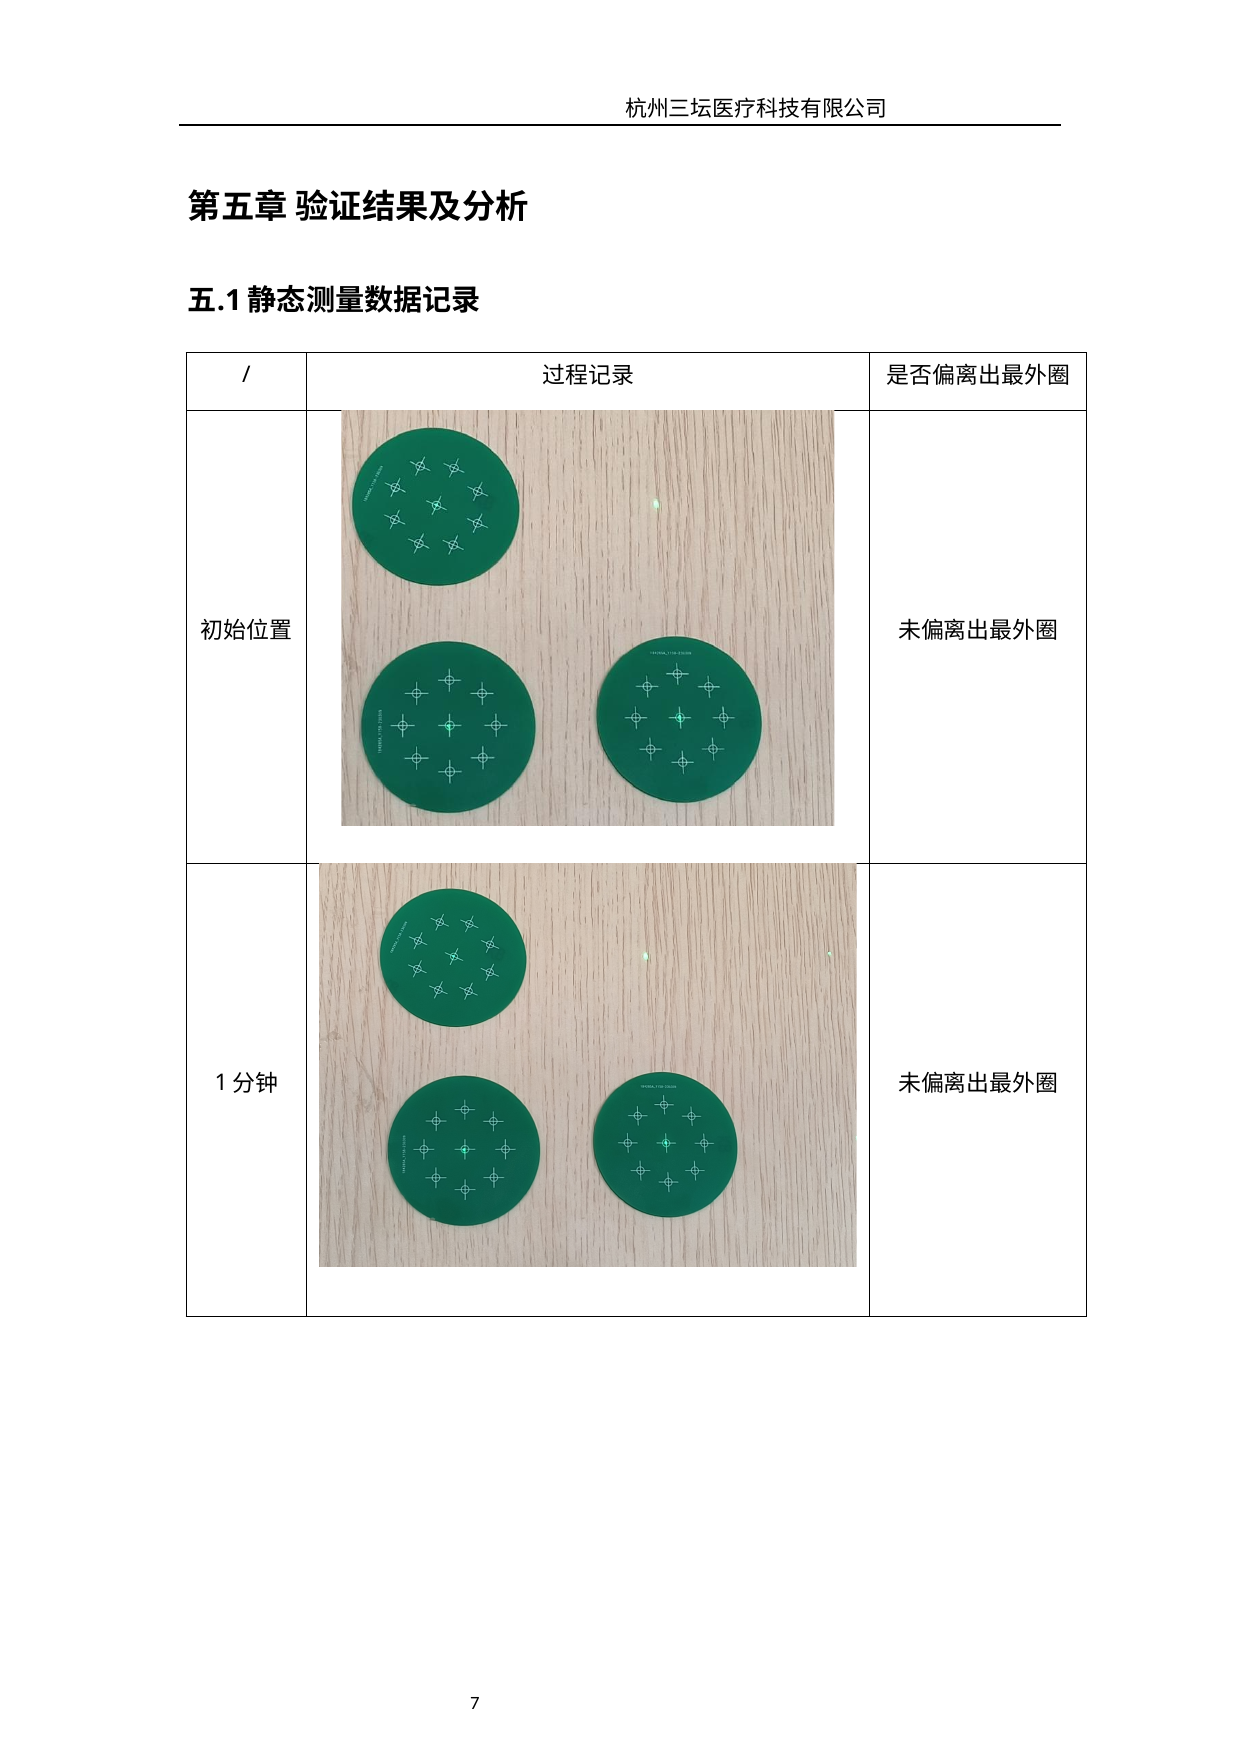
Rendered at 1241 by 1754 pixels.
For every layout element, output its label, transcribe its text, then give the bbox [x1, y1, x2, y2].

subtitle 验证结果及分析 [187, 165, 1053, 244]
table_cell 未偏离出最外圈 [870, 411, 1086, 863]
table_cell 1分钟 [187, 864, 306, 1316]
table_cell [307, 864, 869, 1316]
table_header 是否偏离出最外圈 [870, 353, 1086, 409]
table_cell 未偏离出最外圈 [870, 864, 1086, 1316]
subtitle 静态测量数据记录 [187, 258, 1053, 338]
picture [319, 863, 857, 1267]
table_cell [307, 411, 869, 863]
table_header / [187, 353, 306, 409]
table_cell 初始位置 [187, 411, 306, 863]
picture [341, 410, 835, 826]
table_header 过程记录 [307, 353, 869, 409]
